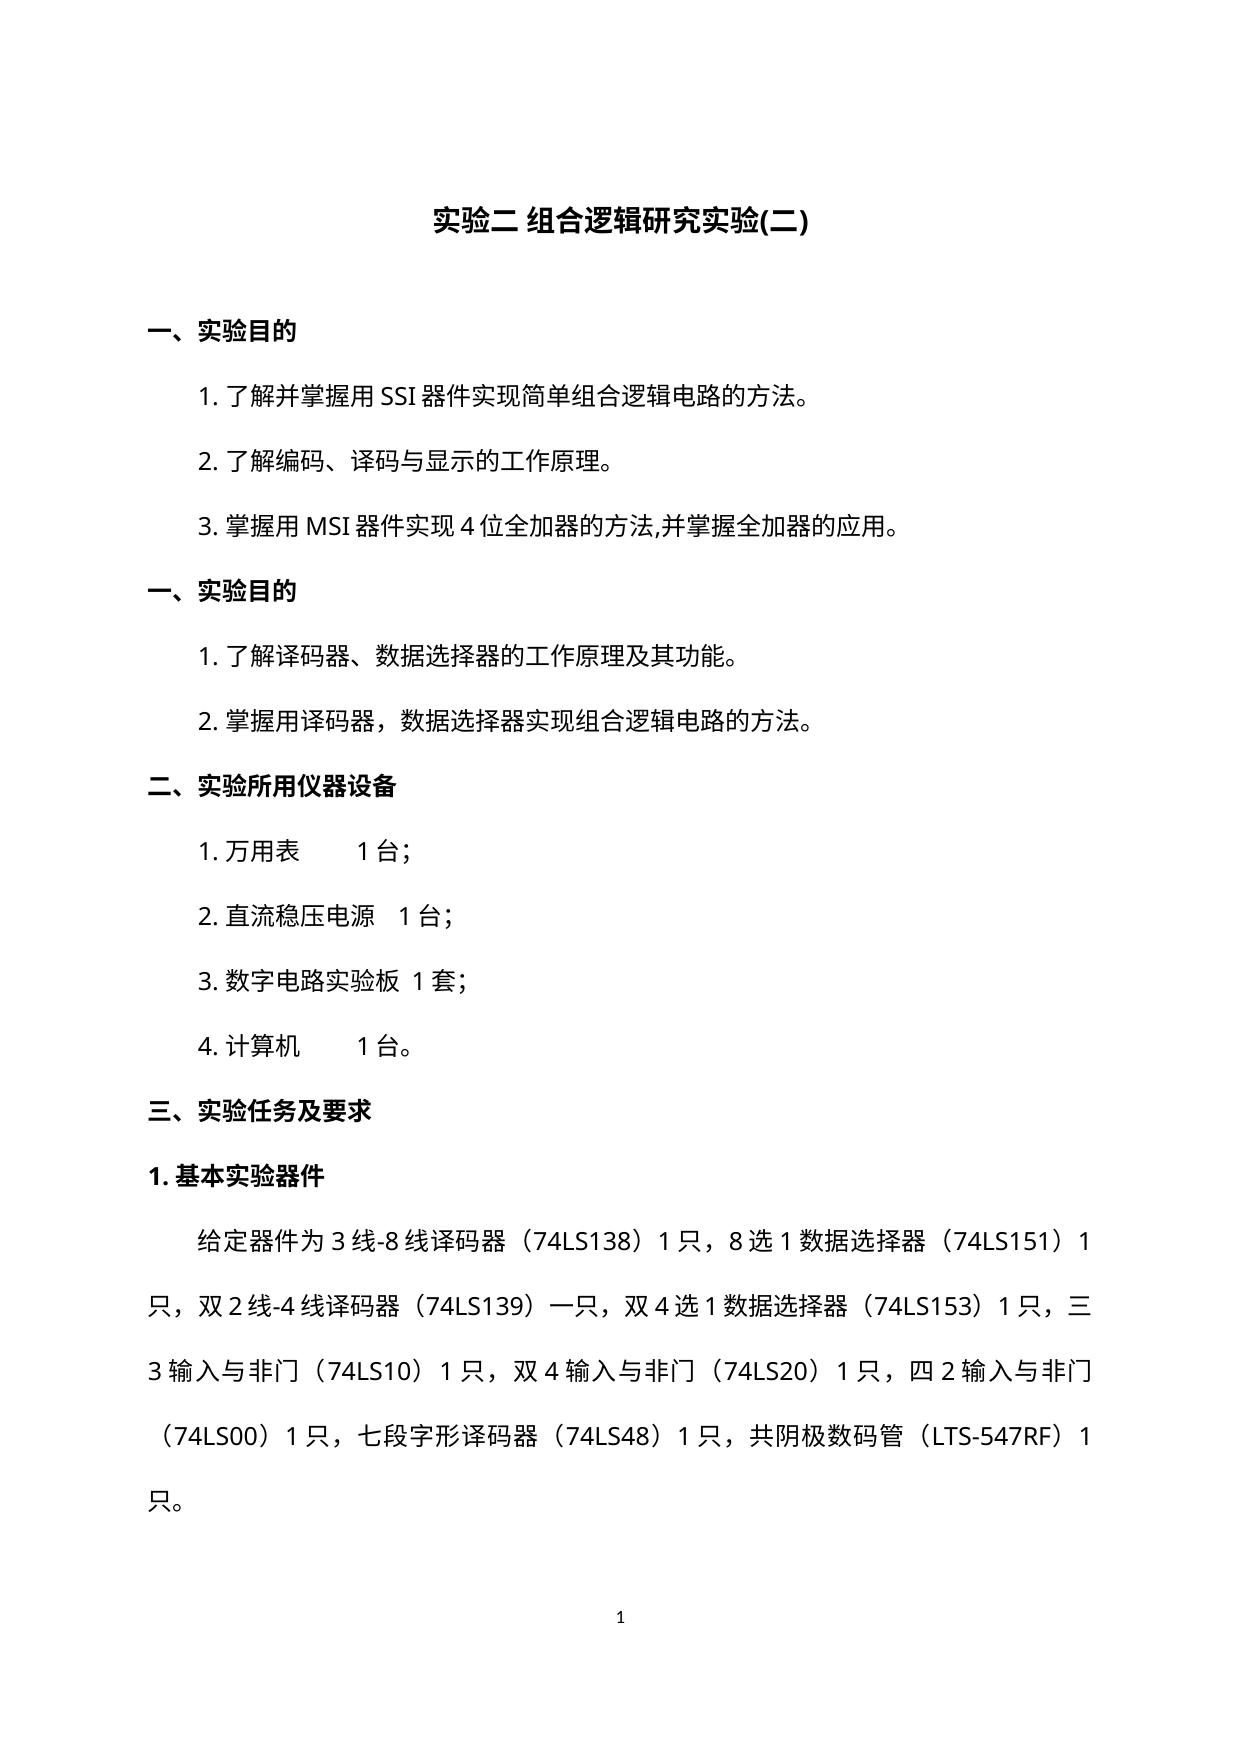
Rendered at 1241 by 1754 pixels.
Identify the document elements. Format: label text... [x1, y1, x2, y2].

list 2. 了解编码、译码与显示的工作原理。 [198, 427, 1092, 492]
list 1. 了解并掌握用SSI器件实现简单组合逻辑电路的方法。 [198, 362, 1092, 427]
list 二、实验所用仪器设备 [148, 752, 1092, 817]
list 一、实验目的 [148, 297, 1092, 362]
subtitle 实验二 组合逻辑研究实验(二) [148, 186, 1092, 251]
list 1. 万用表 1台； [198, 817, 1092, 882]
list 1. 了解译码器、数据选择器的工作原理及其功能。 [198, 622, 1092, 687]
list 3. 掌握用MSI器件实现4位全加器的方法,并掌握全加器的应用。 [198, 492, 1092, 557]
list 一、实验目的 [148, 557, 1092, 622]
list 2. 掌握用译码器，数据选择器实现组合逻辑电路的方法。 [198, 687, 1092, 752]
list 三、实验任务及要求 [148, 1077, 1092, 1142]
list 4. 计算机 1台。 [198, 1012, 1092, 1077]
list 2. 直流稳压电源 1台； [198, 882, 1092, 947]
text 1. 基本实验器件 [148, 1142, 1092, 1207]
list 给定器件为3线-8线译码器（74LS138）1只，8选1数据选择器（74LS151）1只，双2线-4线译码器（74LS139）一只，双4选1数据选择器（74LS153）1只，三3输入与非门（74LS10）1只，双4输入与非门（74LS20）1只，四2输入与非门（74LS00）1只，七段字形译码器（74LS48）1只，共阴极数码管（LTS-547RF）1只。 [148, 1207, 1092, 1532]
list 3. 数字电路实验板 1套； [198, 947, 1092, 1012]
